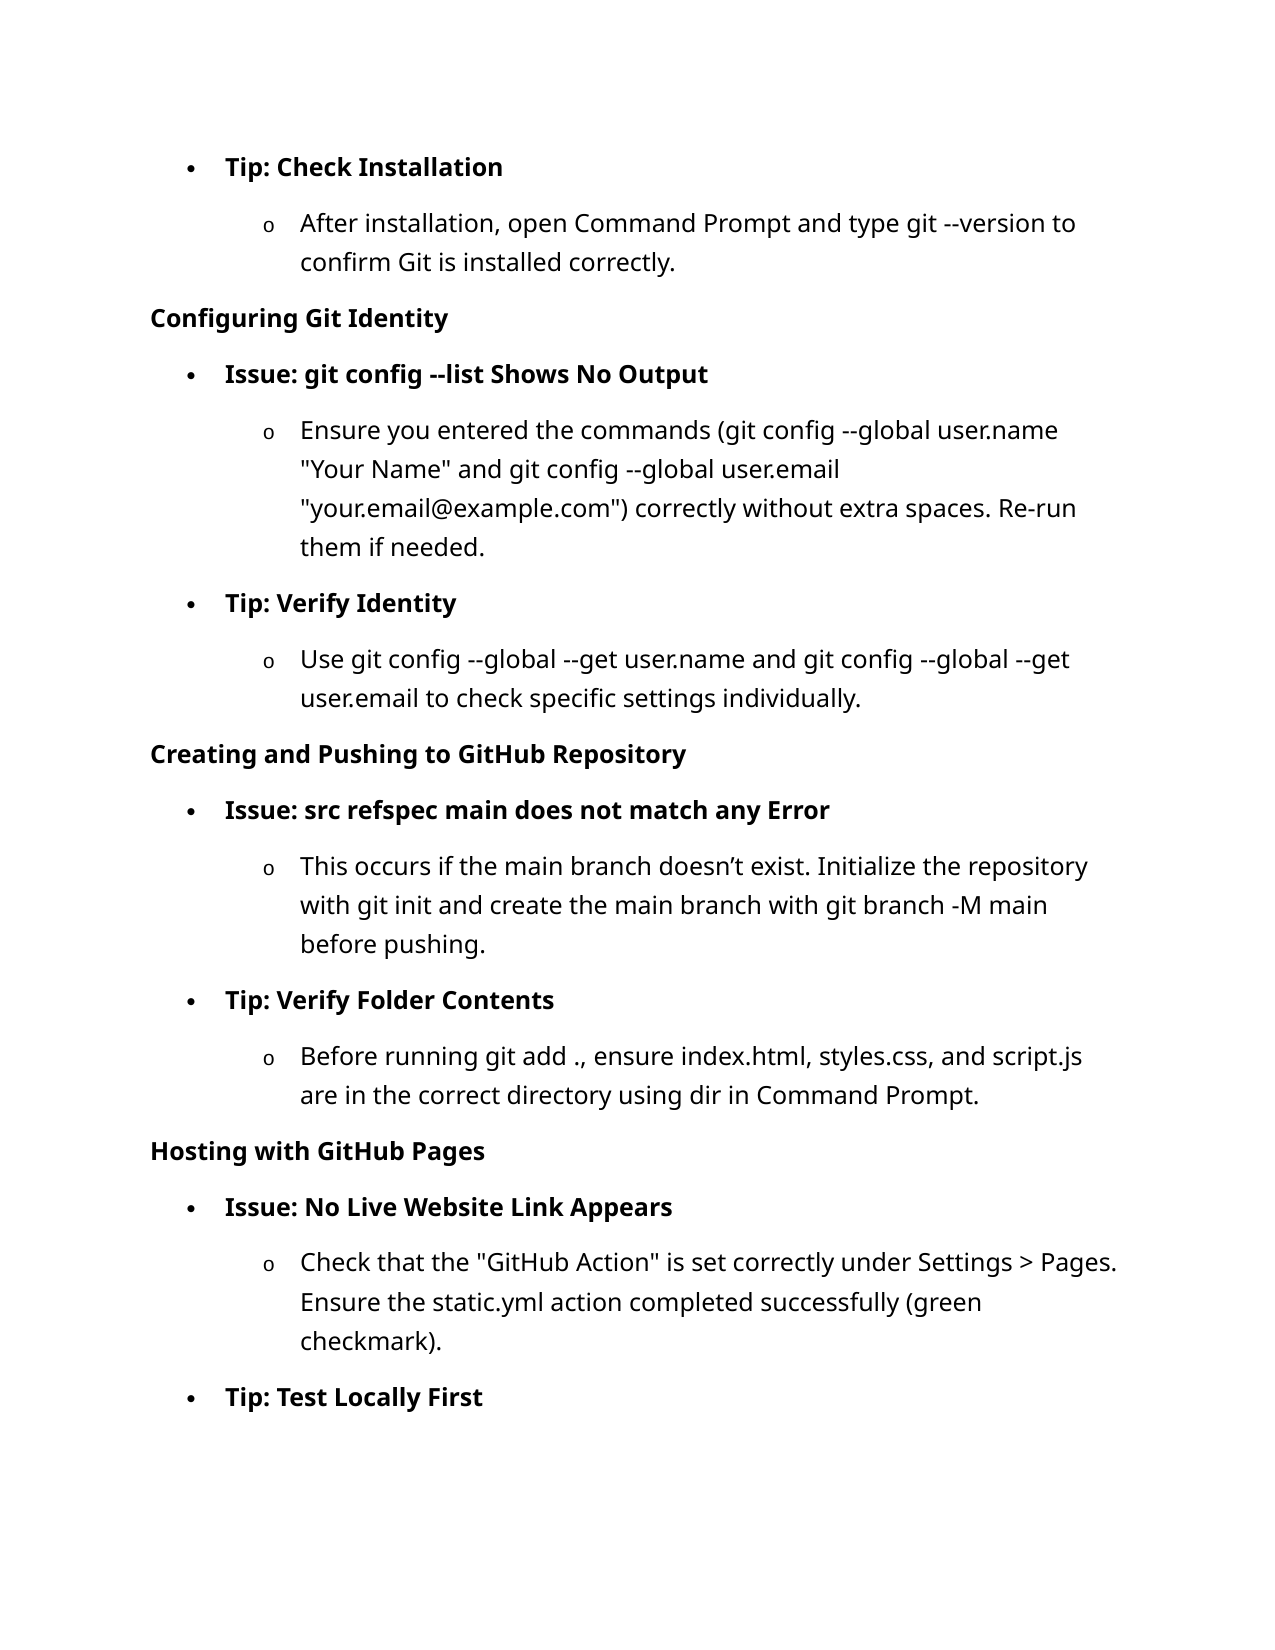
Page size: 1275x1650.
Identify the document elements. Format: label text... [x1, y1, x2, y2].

list Tip: Verify Folder Contents [187, 982, 1125, 1017]
list Check that the "GitHub Action" is set correctly under Settings > Pages. Ensure the static.yml action completed successfully (green checkmark). [262, 1245, 1125, 1357]
list After installation, open Command Prompt and type git --version to confirm Git is installed correctly. [262, 206, 1125, 279]
list Ensure you entered the commands (git config --global user.name "Your Name" and git config --global user.email "your.email@example.com") correctly without extra spaces. Re-run them if needed. [262, 412, 1125, 564]
list This occurs if the main branch doesn’t exist. Initialize the repository with git init and create the main branch with git branch -M main before pushing. [262, 848, 1125, 961]
list Tip: Test Locally First [187, 1379, 1125, 1413]
list Tip: Verify Identity [187, 586, 1125, 620]
list Issue: git config --list Shows No Output [187, 357, 1125, 391]
list Use git config --global --get user.name and git config --global --get user.email to check specific settings individually. [262, 642, 1125, 715]
list Issue: src refspec main does not match any Error [187, 792, 1125, 827]
list Tip: Check Installation [187, 150, 1125, 184]
text Hosting with GitHub Pages [150, 1133, 1125, 1167]
list Before running git add ., ensure index.html, styles.css, and script.js are in the correct directory using dir in Command Prompt. [262, 1038, 1125, 1112]
list Issue: No Live Website Link Appears [187, 1189, 1125, 1223]
text Configuring Git Identity [150, 301, 1125, 335]
text Creating and Pushing to GitHub Repository [150, 737, 1125, 771]
